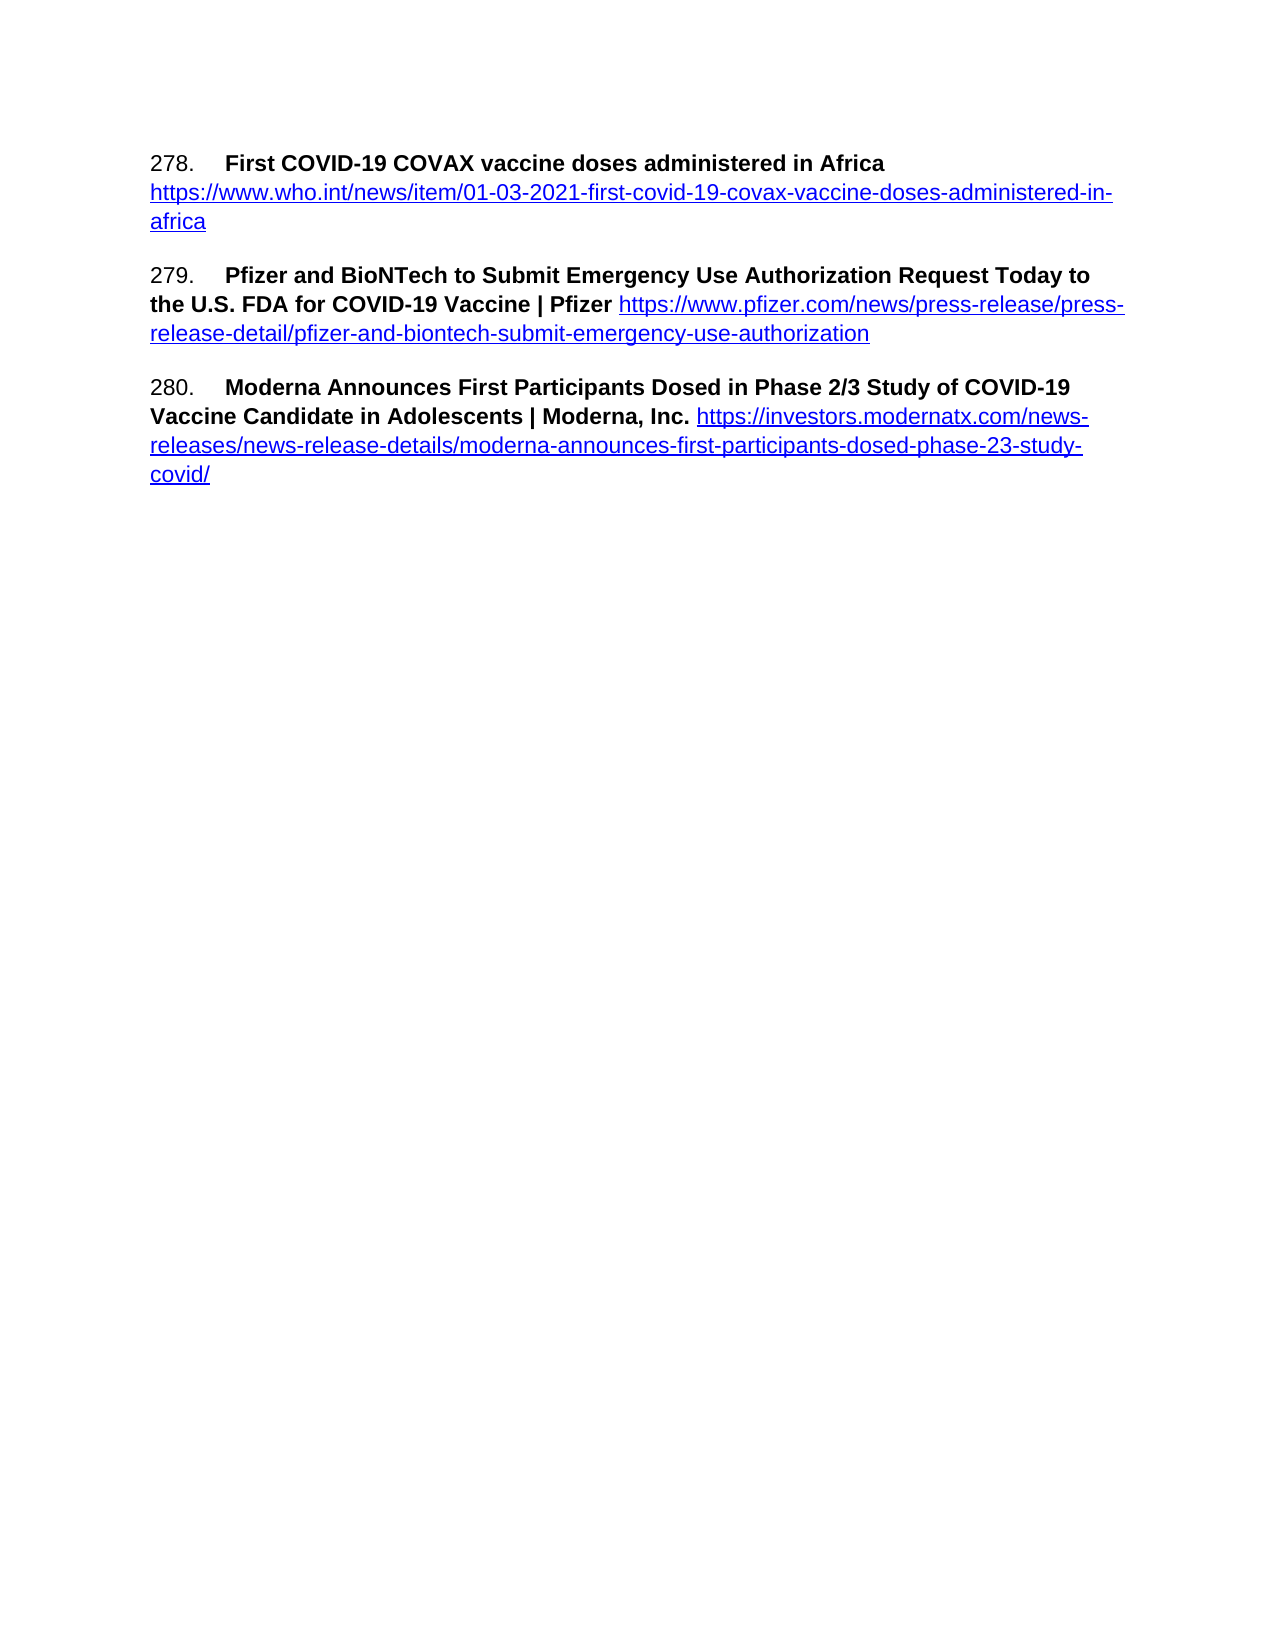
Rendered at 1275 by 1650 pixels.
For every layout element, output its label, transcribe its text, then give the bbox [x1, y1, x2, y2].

text 280. Moderna Announces First Participants Dosed in Phase 2/3 Study of COVID-19 Vaccine Candidate in Adolescents | Moderna, Inc. https://investors.modernatx.com/news-releases/news-release-details/moderna-announces-first-participants-dosed-phase-23-study-covid/ [150, 374, 1125, 487]
text 279. Pfizer and BioNTech to Submit Emergency Use Authorization Request Today to the U.S. FDA for COVID-19 Vaccine | Pfizer https://www.pfizer.com/news/press-release/press-release-detail/pfizer-and-biontech-submit-emergency-use-authorization [150, 262, 1125, 346]
text 278. First COVID-19 COVAX vaccine doses administered in Africa https://www.who.int/news/item/01-03-2021-first-covid-19-covax-vaccine-doses-administered-in-africa [150, 150, 1125, 234]
